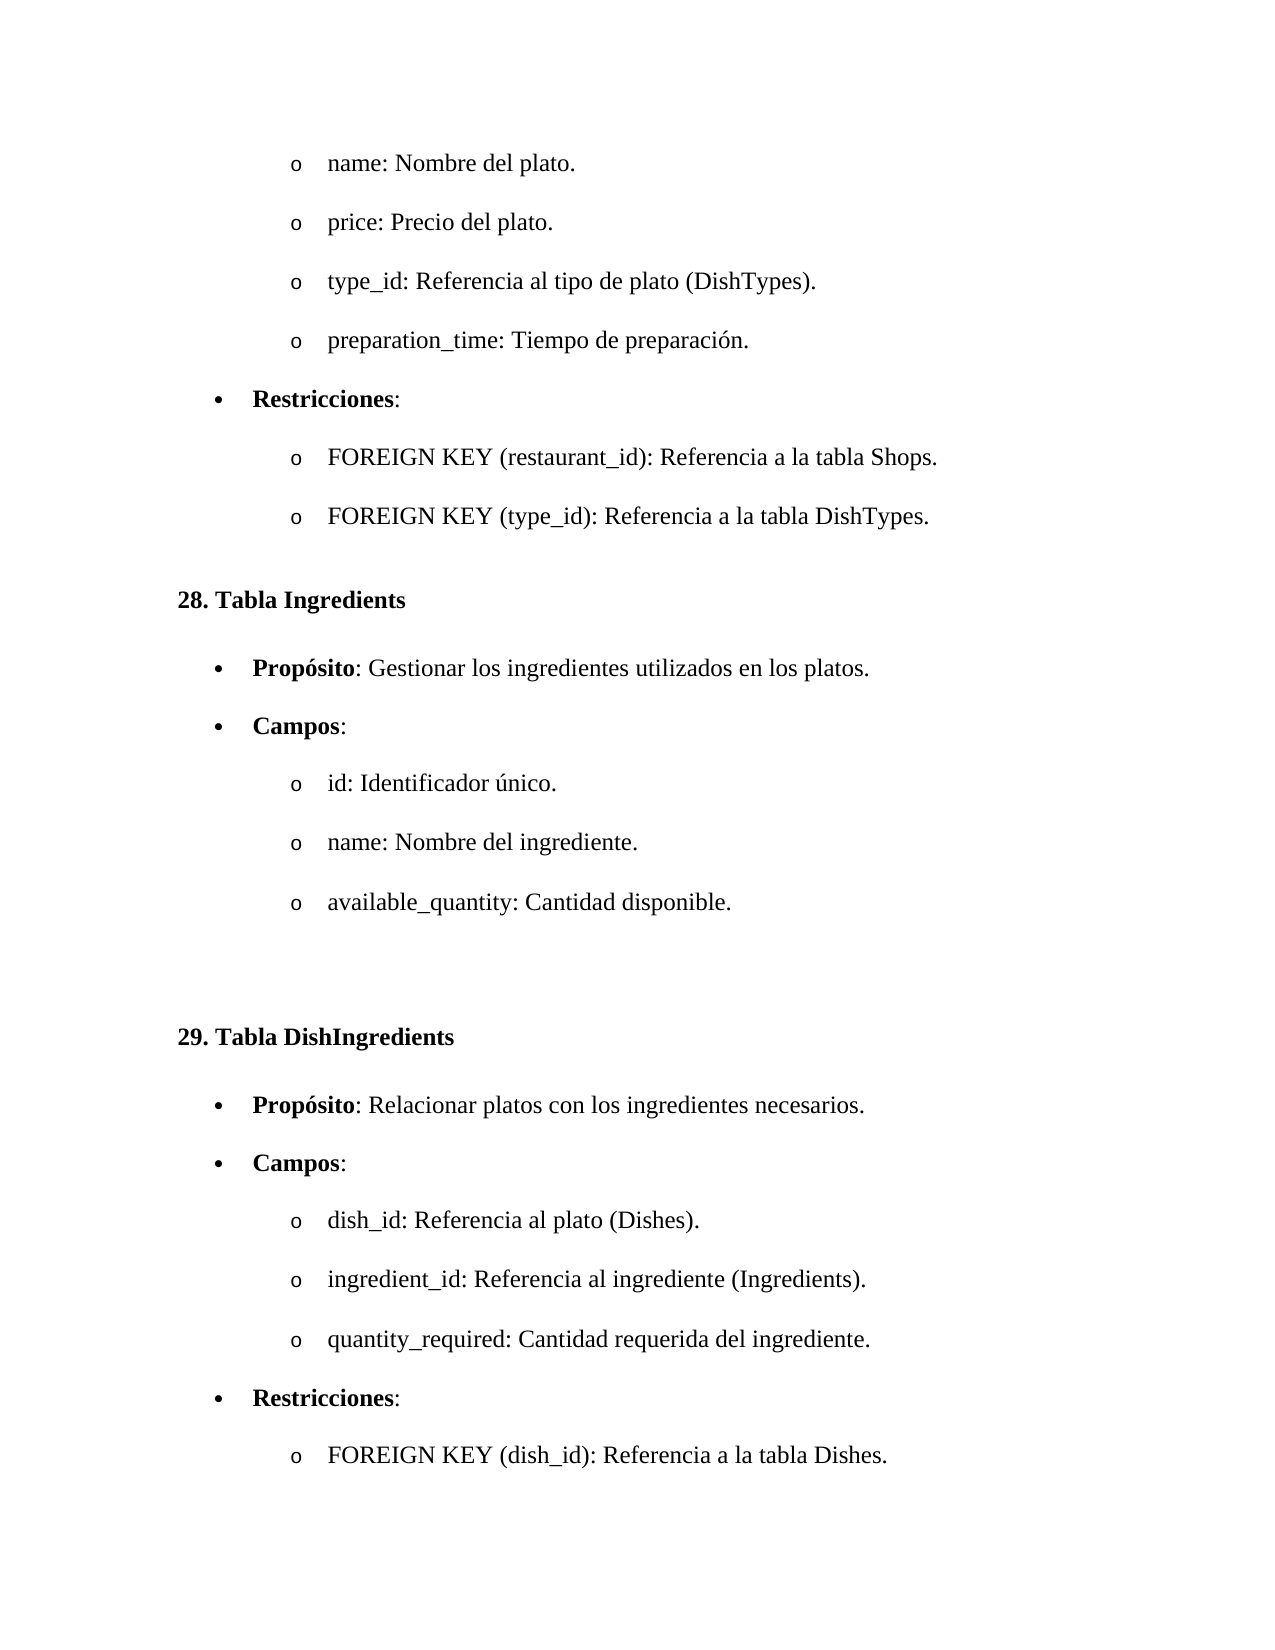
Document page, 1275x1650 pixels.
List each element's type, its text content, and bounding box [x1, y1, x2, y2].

text Campos: [215, 1148, 1098, 1177]
text Restricciones: [215, 1383, 1098, 1412]
text 28. Tabla Ingredients [177, 585, 1098, 614]
list dish_id: Referencia al plato (Dishes). [290, 1205, 1098, 1235]
list name: Nombre del ingrediente. [290, 827, 1098, 857]
list FOREIGN KEY (dish_id): Referencia a la tabla Dishes. [290, 1440, 1098, 1470]
list quantity_required: Cantidad requerida del ingrediente. [290, 1324, 1098, 1353]
text 29. Tabla DishIngredients [177, 1022, 1098, 1051]
list FOREIGN KEY (restaurant_id): Referencia a la tabla Shops. [290, 442, 1098, 471]
list ingredient_id: Referencia al ingrediente (Ingredients). [290, 1264, 1098, 1294]
list FOREIGN KEY (type_id): Referencia a la tabla DishTypes. [290, 501, 1098, 531]
text Campos: [215, 711, 1098, 739]
list available_quantity: Cantidad disponible. [290, 887, 1098, 916]
list name: Nombre del plato. [290, 148, 1098, 177]
list id: Identificador único. [290, 768, 1098, 798]
text Propósito: Relacionar platos con los ingredientes necesarios. [215, 1090, 1098, 1119]
list preparation_time: Tiempo de preparación. [290, 325, 1098, 355]
text Propósito: Gestionar los ingredientes utilizados en los platos. [215, 653, 1098, 682]
list price: Precio del plato. [290, 207, 1098, 236]
list type_id: Referencia al tipo de plato (DishTypes). [290, 266, 1098, 296]
text Restricciones: [215, 384, 1098, 413]
